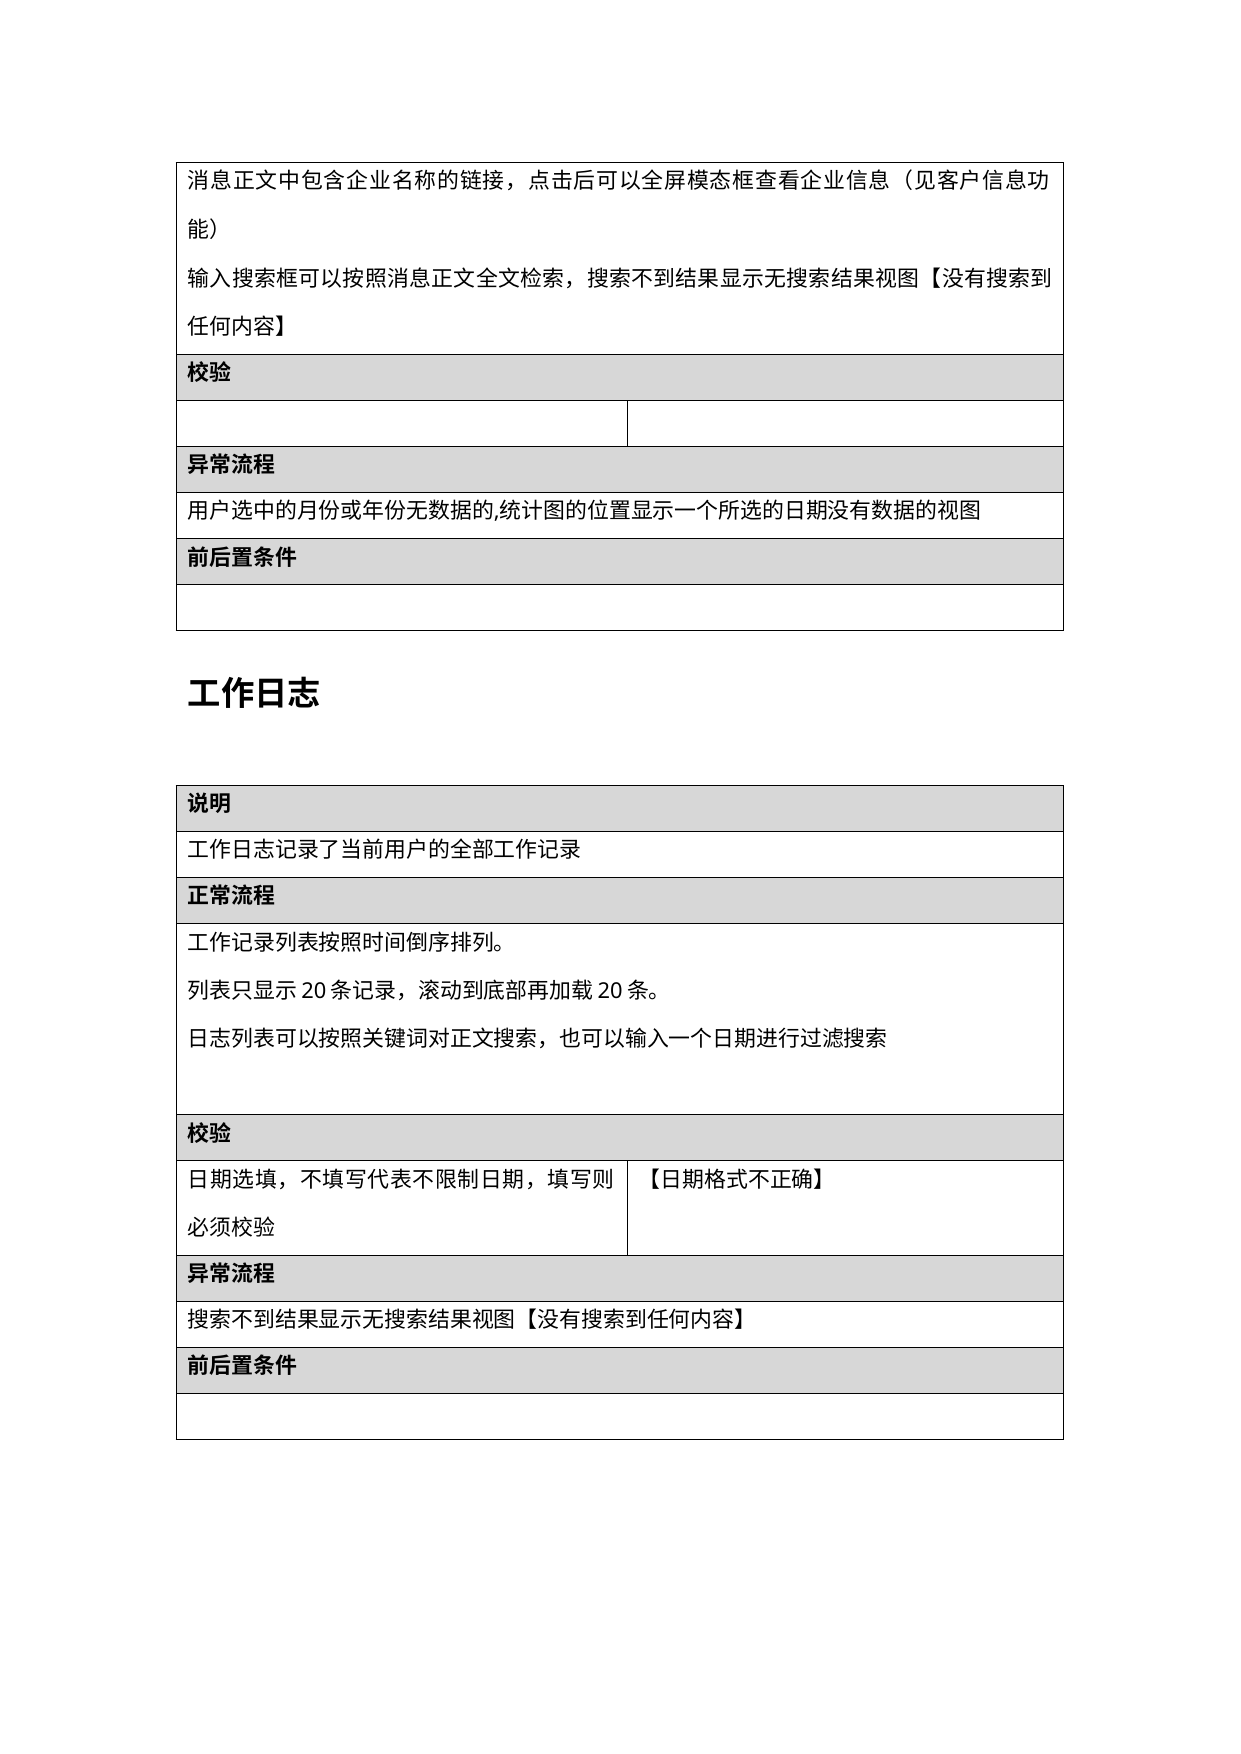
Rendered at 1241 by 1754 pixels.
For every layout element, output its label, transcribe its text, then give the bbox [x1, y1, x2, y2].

table_cell 正常流程 [177, 878, 1063, 923]
table_cell 异常流程 [177, 447, 1063, 492]
table_cell 工作记录列表按照时间倒序排列。 列表只显示20条记录，滚动到底部再加载20条。 日志列表可以按照关键词对正文搜索，也可以输入一个日期进行过滤搜索 [177, 924, 1063, 1114]
table_cell 校验 [177, 355, 1063, 400]
subtitle 工作日志 [187, 658, 1053, 723]
table_cell [628, 401, 1063, 446]
table_cell [177, 585, 1063, 630]
table_cell 工作日志记录了当前用户的全部工作记录 [177, 832, 1063, 877]
table_cell 日期选填，不填写代表不限制日期，填写则必须校验 [177, 1161, 627, 1255]
table_cell 用户选中的月份或年份无数据的,统计图的位置显示一个所选的日期没有数据的视图 [177, 493, 1063, 538]
table_cell [177, 1394, 1063, 1439]
table_cell 搜索不到结果显示无搜索结果视图【没有搜索到任何内容】 [177, 1302, 1063, 1347]
table_cell 前后置条件 [177, 1348, 1063, 1393]
table_cell 【日期格式不正确】 [628, 1161, 1063, 1255]
table_cell [177, 401, 627, 446]
table_cell 异常流程 [177, 1256, 1063, 1301]
table_header 说明 [177, 786, 1063, 831]
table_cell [177, 163, 1063, 354]
table_cell 校验 [177, 1115, 1063, 1160]
table_cell 前后置条件 [177, 539, 1063, 584]
